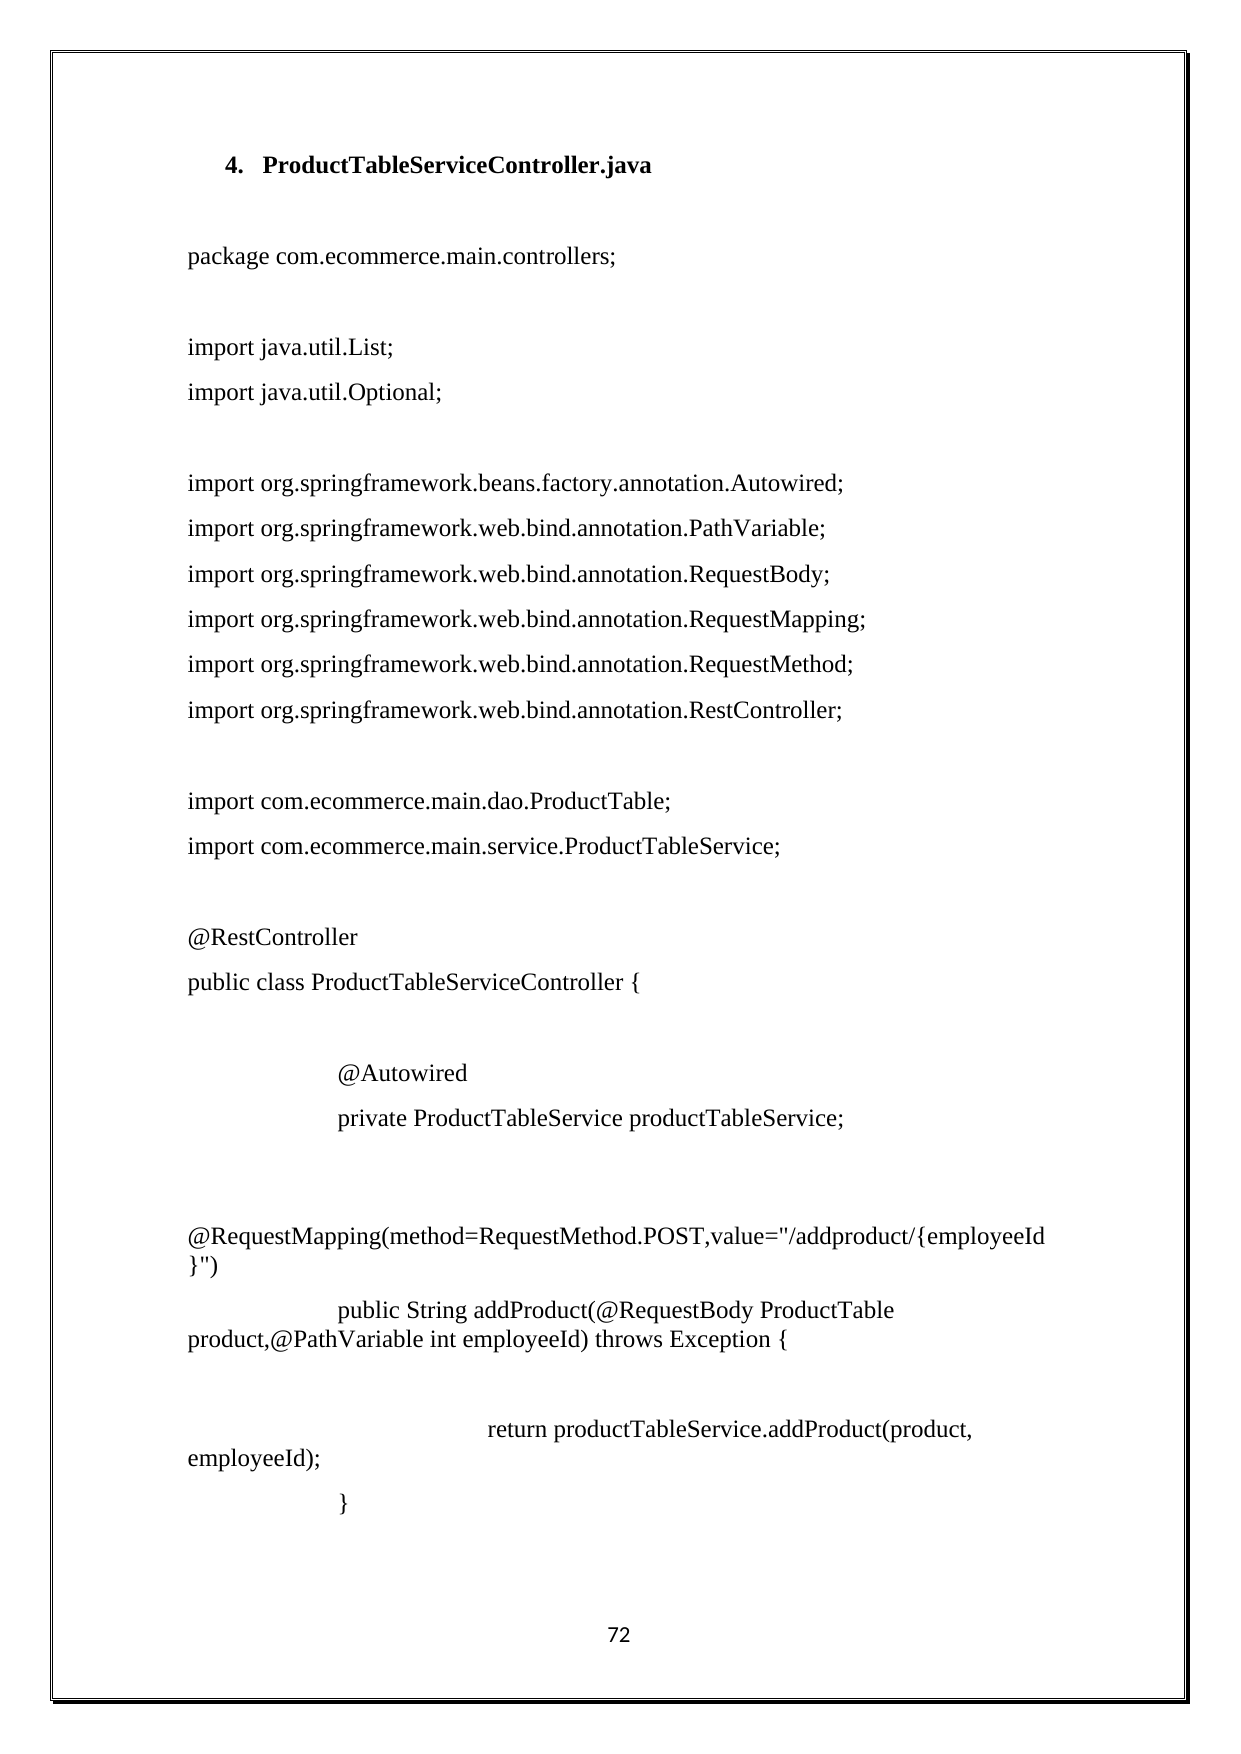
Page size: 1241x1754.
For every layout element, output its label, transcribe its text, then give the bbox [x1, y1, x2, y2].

text import java.util.List; [187, 332, 1049, 360]
text public class ProductTableServiceController { [187, 967, 1049, 996]
text package com.ecommerce.main.controllers; [187, 241, 1049, 269]
text @RestController [187, 922, 1049, 951]
text @RequestMapping(method=RequestMethod.POST,value="/addproduct/{employeeId}") [187, 1193, 1049, 1279]
text import com.ecommerce.main.dao.ProductTable; [187, 786, 1049, 814]
list ProductTableServiceController.java [225, 150, 1049, 179]
text private ProductTableService productTableService; [187, 1103, 1049, 1132]
text } [187, 1488, 1049, 1517]
text import com.ecommerce.main.service.ProductTableService; [187, 831, 1049, 860]
text import org.springframework.web.bind.annotation.RequestBody; [187, 559, 1049, 587]
text import org.springframework.web.bind.annotation.PathVariable; [187, 513, 1049, 542]
text import java.util.Optional; [187, 377, 1049, 406]
text import org.springframework.web.bind.annotation.RequestMethod; [187, 649, 1049, 678]
text import org.springframework.web.bind.annotation.RestController; [187, 695, 1049, 724]
text return productTableService.addProduct(product, employeeId); [187, 1414, 1049, 1472]
text public String addProduct(@RequestBody ProductTable product,@PathVariable int employeeId) throws Exception { [187, 1295, 1049, 1353]
text import org.springframework.beans.factory.annotation.Autowired; [187, 468, 1049, 497]
text import org.springframework.web.bind.annotation.RequestMapping; [187, 604, 1049, 633]
text @Autowired [187, 1058, 1049, 1086]
